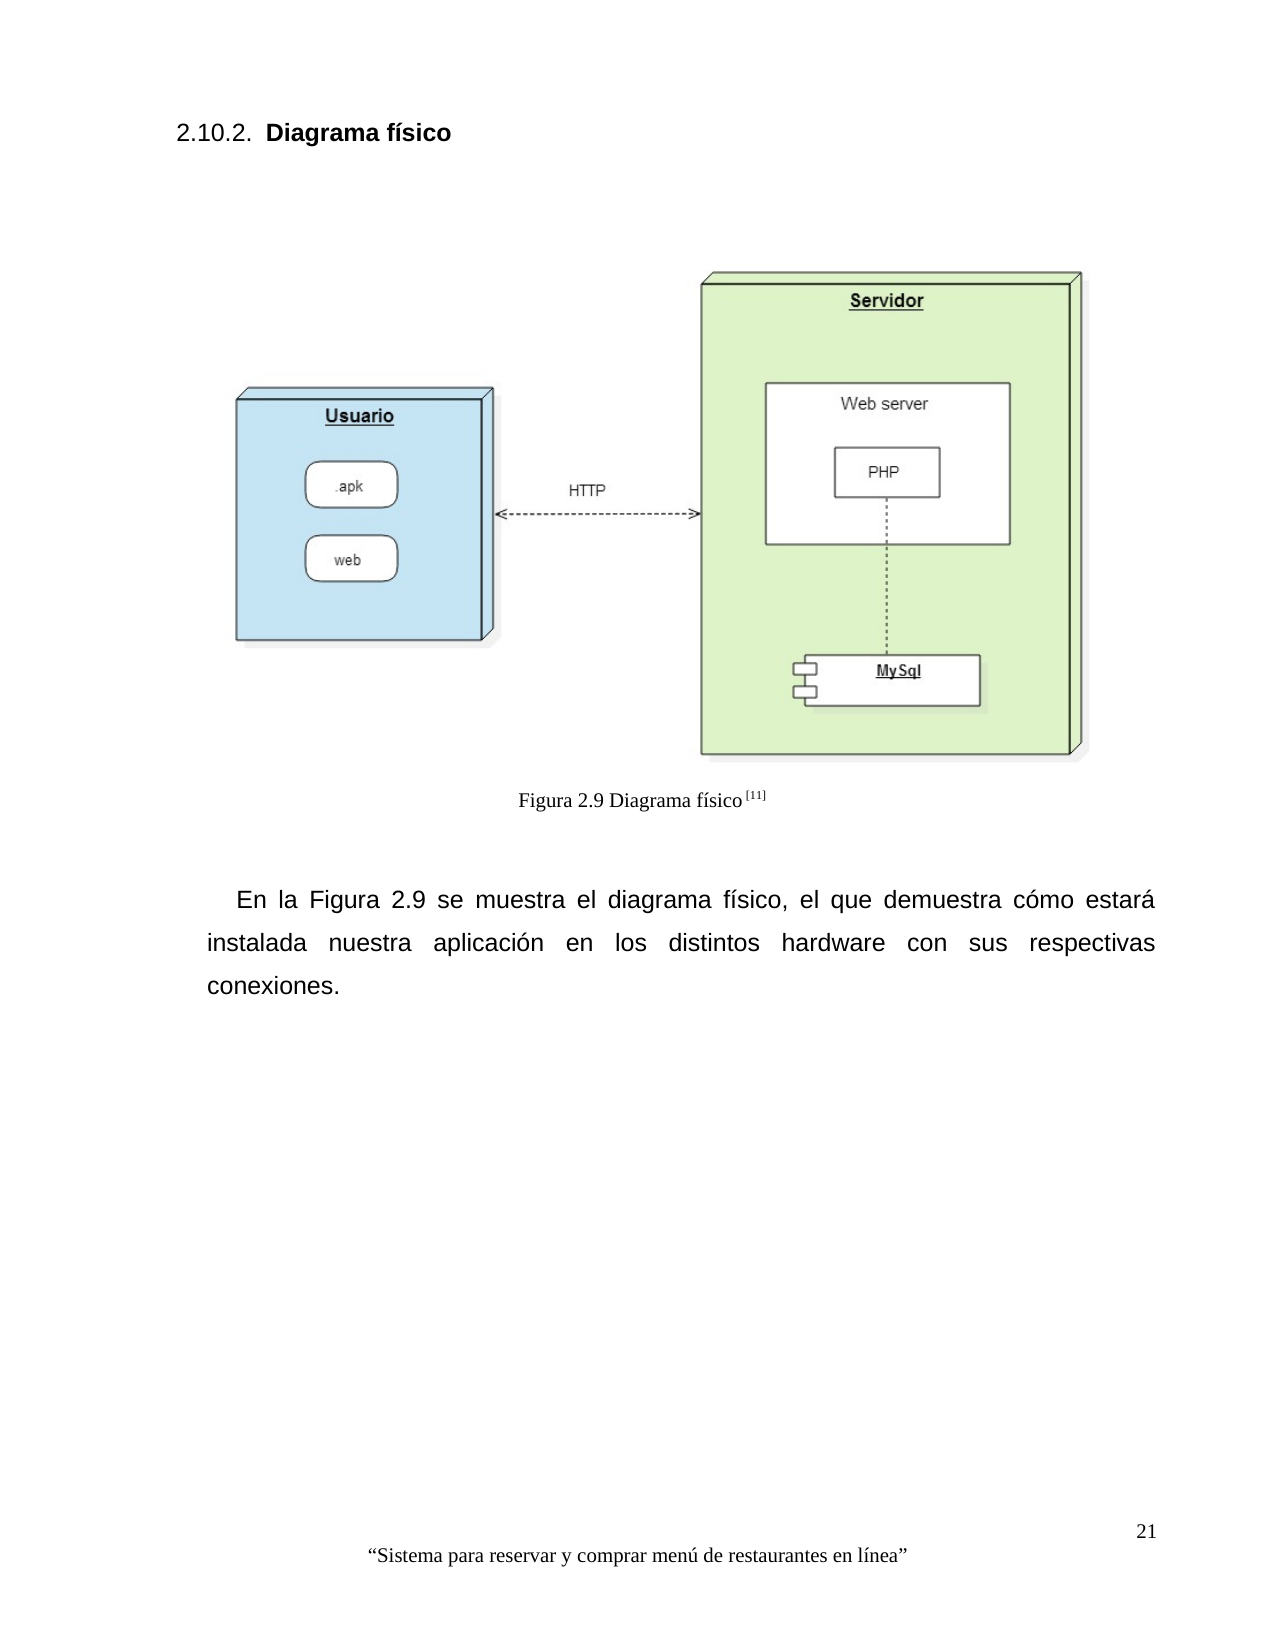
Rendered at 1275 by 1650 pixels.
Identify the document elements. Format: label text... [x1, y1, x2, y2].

list Diagrama físico [176, 118, 1157, 147]
picture [225, 262, 1094, 767]
text En la Figura 2.9 se muestra el diagrama físico, el que demuestra cómo estará instalada nuestra aplicación en los distintos hardware con sus respectivas conexiones. [207, 884, 1157, 999]
